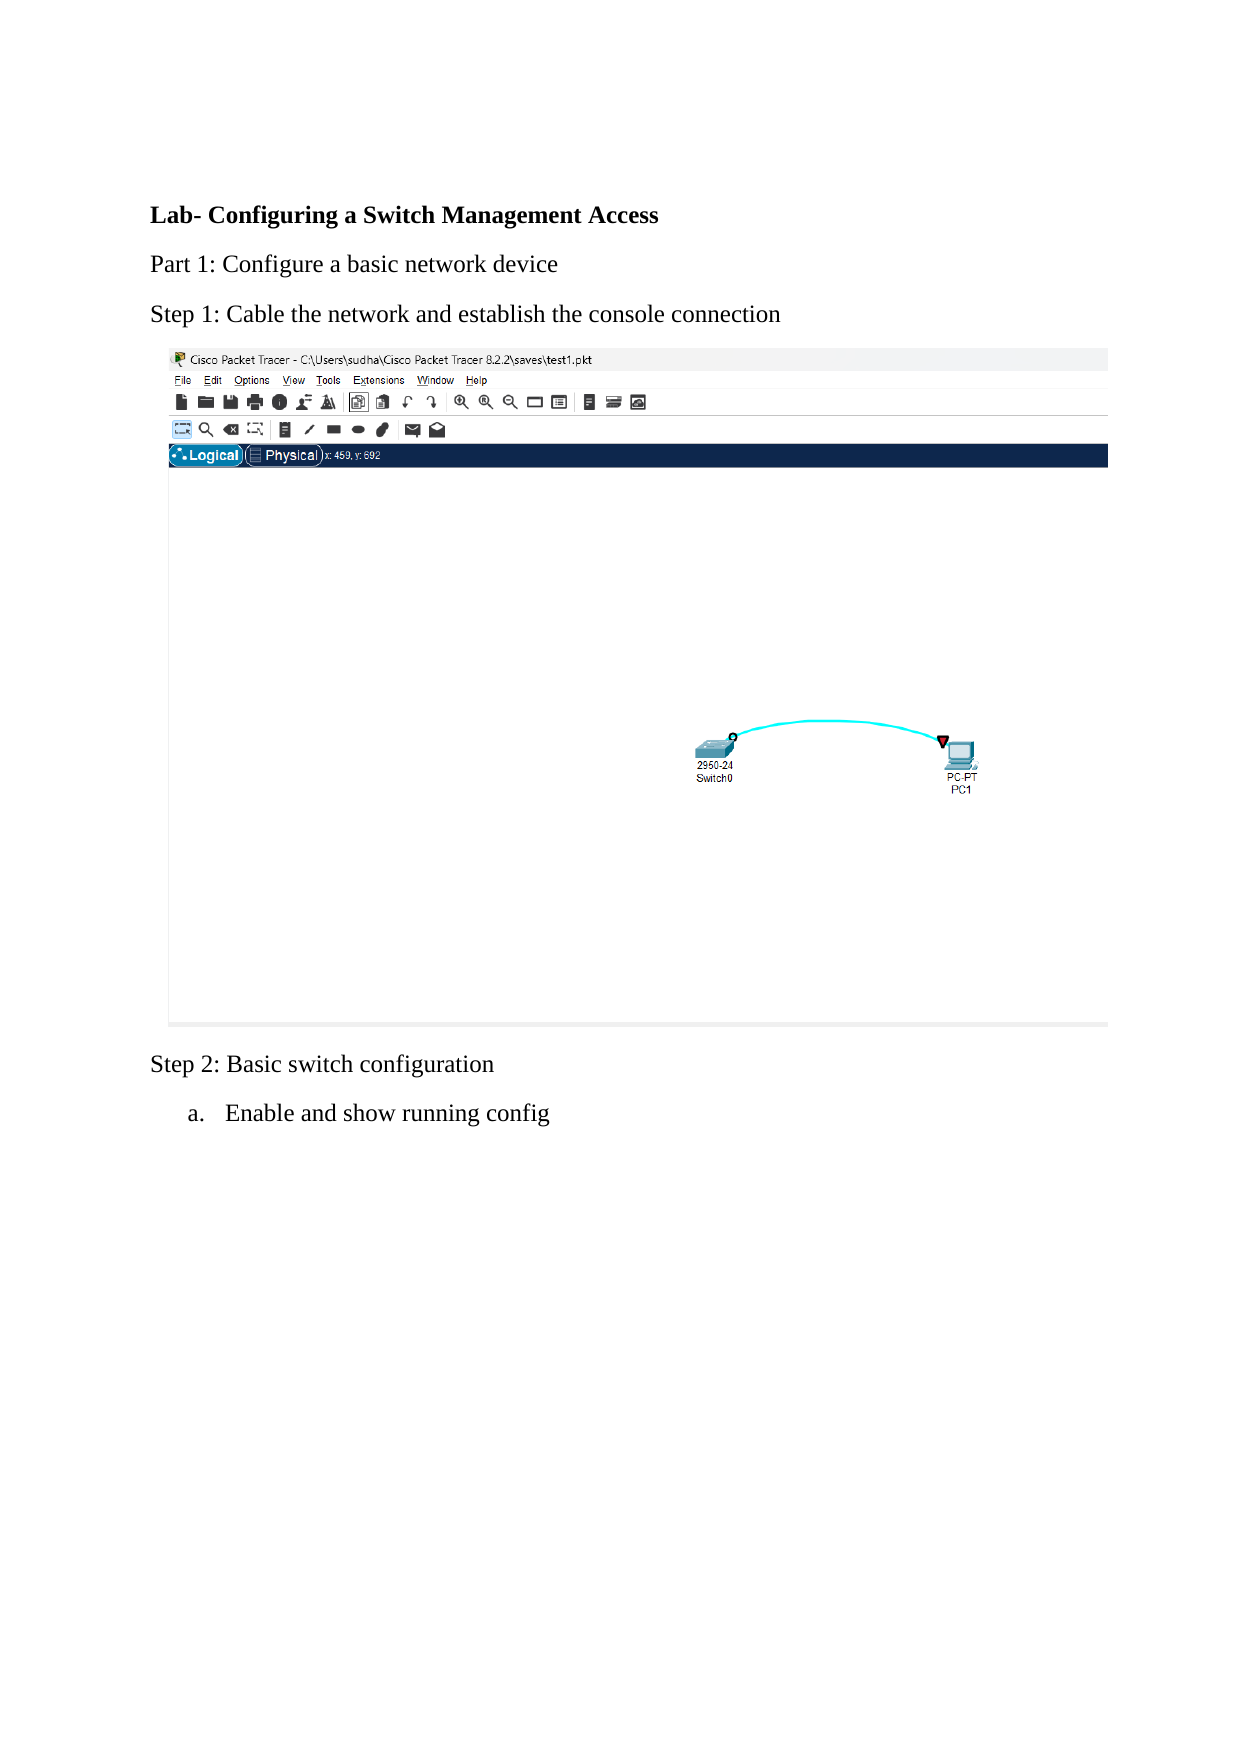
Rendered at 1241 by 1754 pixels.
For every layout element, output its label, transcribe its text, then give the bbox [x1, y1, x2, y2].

text Lab- Configuring a Switch Management Access [150, 200, 1090, 228]
text Step 2: Basic switch configuration [150, 1049, 1090, 1077]
list Enable and show running config [187, 1098, 1090, 1127]
text Part 1: Configure a basic network device [150, 249, 1090, 278]
text Step 1: Cable the network and establish the console connection [150, 299, 1090, 328]
